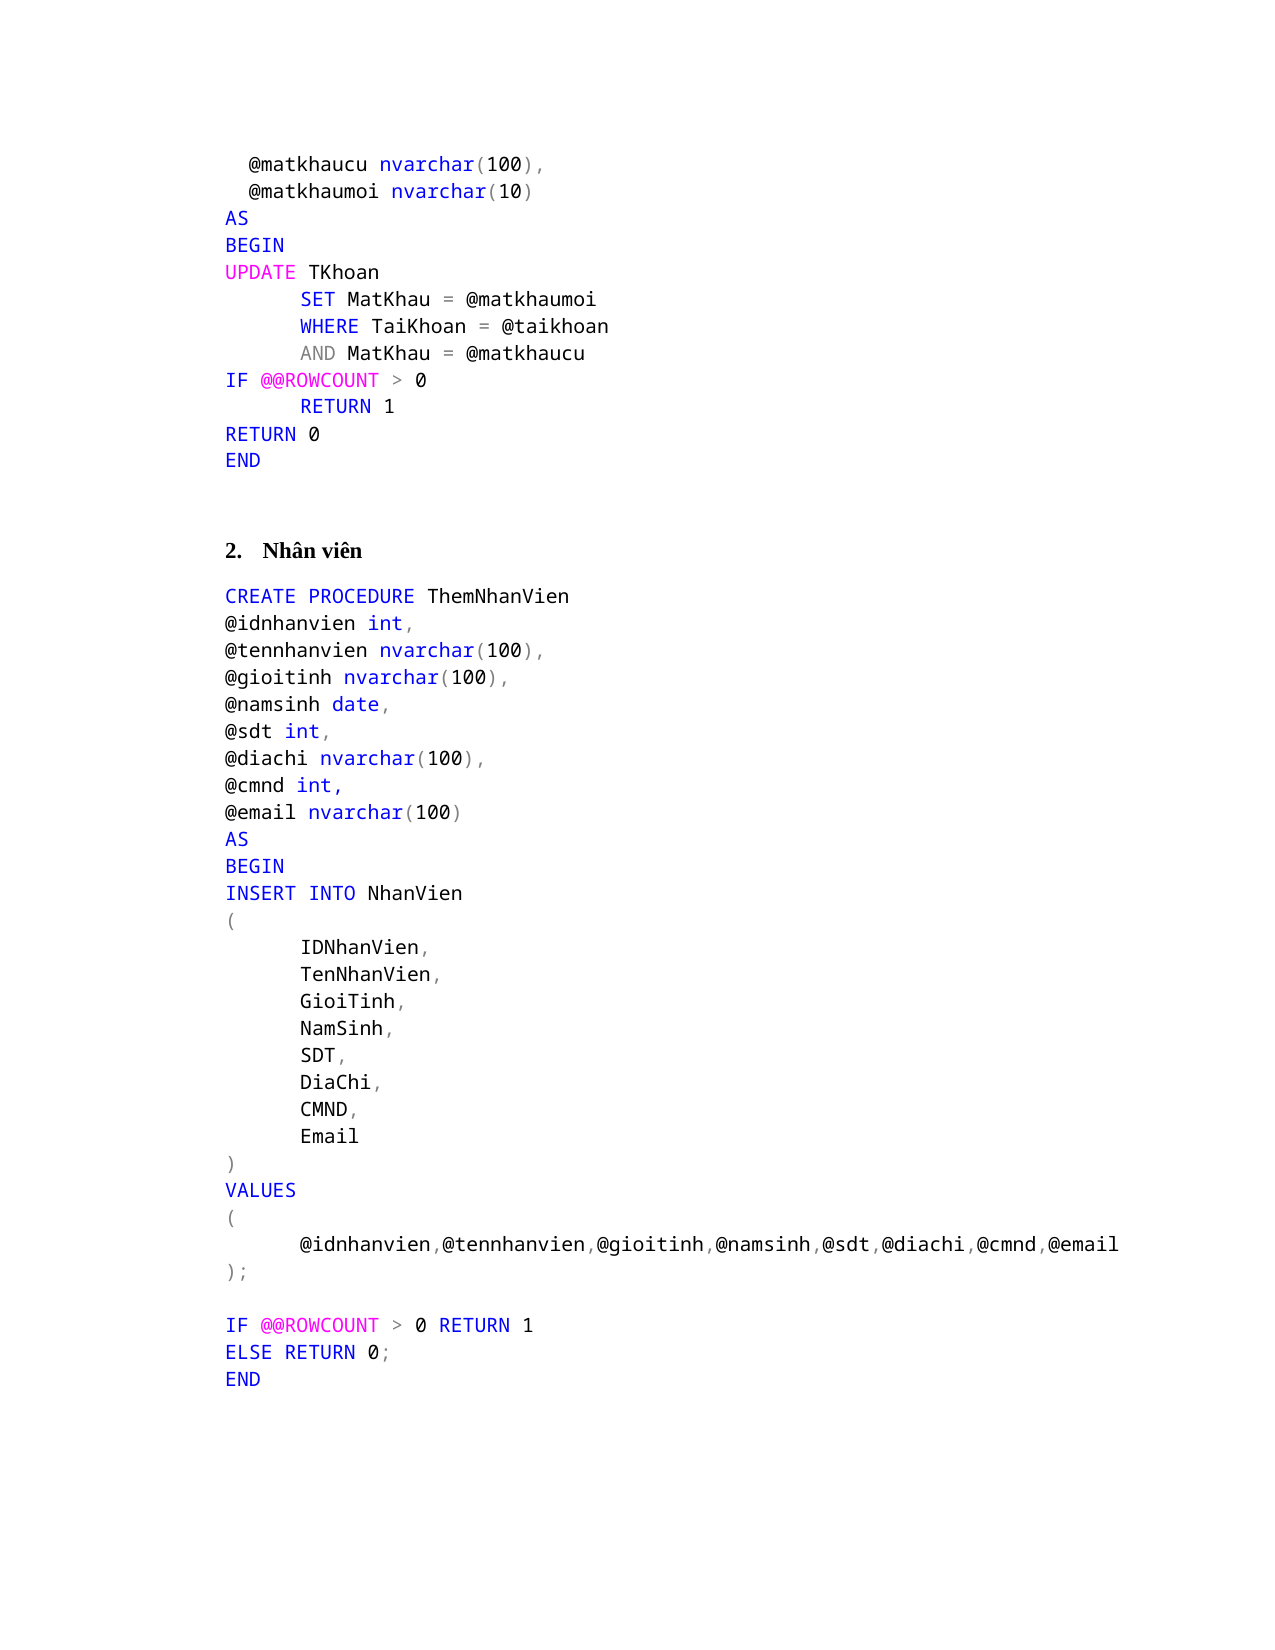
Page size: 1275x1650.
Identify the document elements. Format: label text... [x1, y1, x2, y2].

text @cmnd int, [225, 772, 1125, 798]
text @tennhanvien nvarchar(100), [225, 637, 1125, 664]
text GioiTinh, [225, 987, 1125, 1014]
text IF @@ROWCOUNT > 0 RETURN 1 [225, 1311, 1125, 1338]
text ( [225, 906, 1125, 933]
text CREATE PROCEDURE ThemNhanVien [225, 583, 1125, 610]
text BEGIN [225, 852, 1125, 879]
text ); [225, 1257, 1125, 1284]
text @email nvarchar(100) [225, 798, 1125, 826]
text @diachi nvarchar(100), [225, 744, 1125, 772]
text ( [225, 1203, 1125, 1230]
text IDNhanVien, [225, 933, 1125, 960]
text CMND, [225, 1095, 1125, 1122]
text INSERT INTO NhanVien [225, 879, 1125, 906]
text VALUES [225, 1176, 1125, 1203]
text ) [225, 1149, 1125, 1176]
text DiaChi, [225, 1068, 1125, 1095]
text NamSinh, [225, 1014, 1125, 1041]
text ELSE RETURN 0; [225, 1338, 1125, 1365]
text TenNhanVien, [225, 960, 1125, 987]
text @matkhaucu nvarchar(100), [225, 150, 1125, 177]
text IF @@ROWCOUNT > 0 [225, 366, 1125, 393]
text @sdt int, [225, 718, 1125, 744]
text AS [225, 826, 1125, 852]
text @matkhaumoi nvarchar(10) [225, 177, 1125, 204]
text RETURN 1 [225, 393, 1125, 420]
text WHERE TaiKhoan = @taikhoan [225, 312, 1125, 339]
text AS [225, 204, 1125, 231]
text Email [225, 1122, 1125, 1149]
text UPDATE TKhoan [225, 258, 1125, 285]
text SDT, [225, 1041, 1125, 1068]
text @namsinh date, [225, 691, 1125, 718]
text @idnhanvien,@tennhanvien,@gioitinh,@namsinh,@sdt,@diachi,@cmnd,@email [225, 1230, 1125, 1257]
text AND MatKhau = @matkhaucu [225, 339, 1125, 366]
list Nhân viên [225, 538, 1125, 564]
text BEGIN [225, 231, 1125, 258]
text END [225, 1365, 1125, 1392]
text SET MatKhau = @matkhaumoi [225, 285, 1125, 312]
text RETURN 0 [225, 420, 1125, 447]
text @idnhanvien int, [225, 610, 1125, 637]
text @gioitinh nvarchar(100), [225, 664, 1125, 691]
text END [150, 447, 1125, 474]
